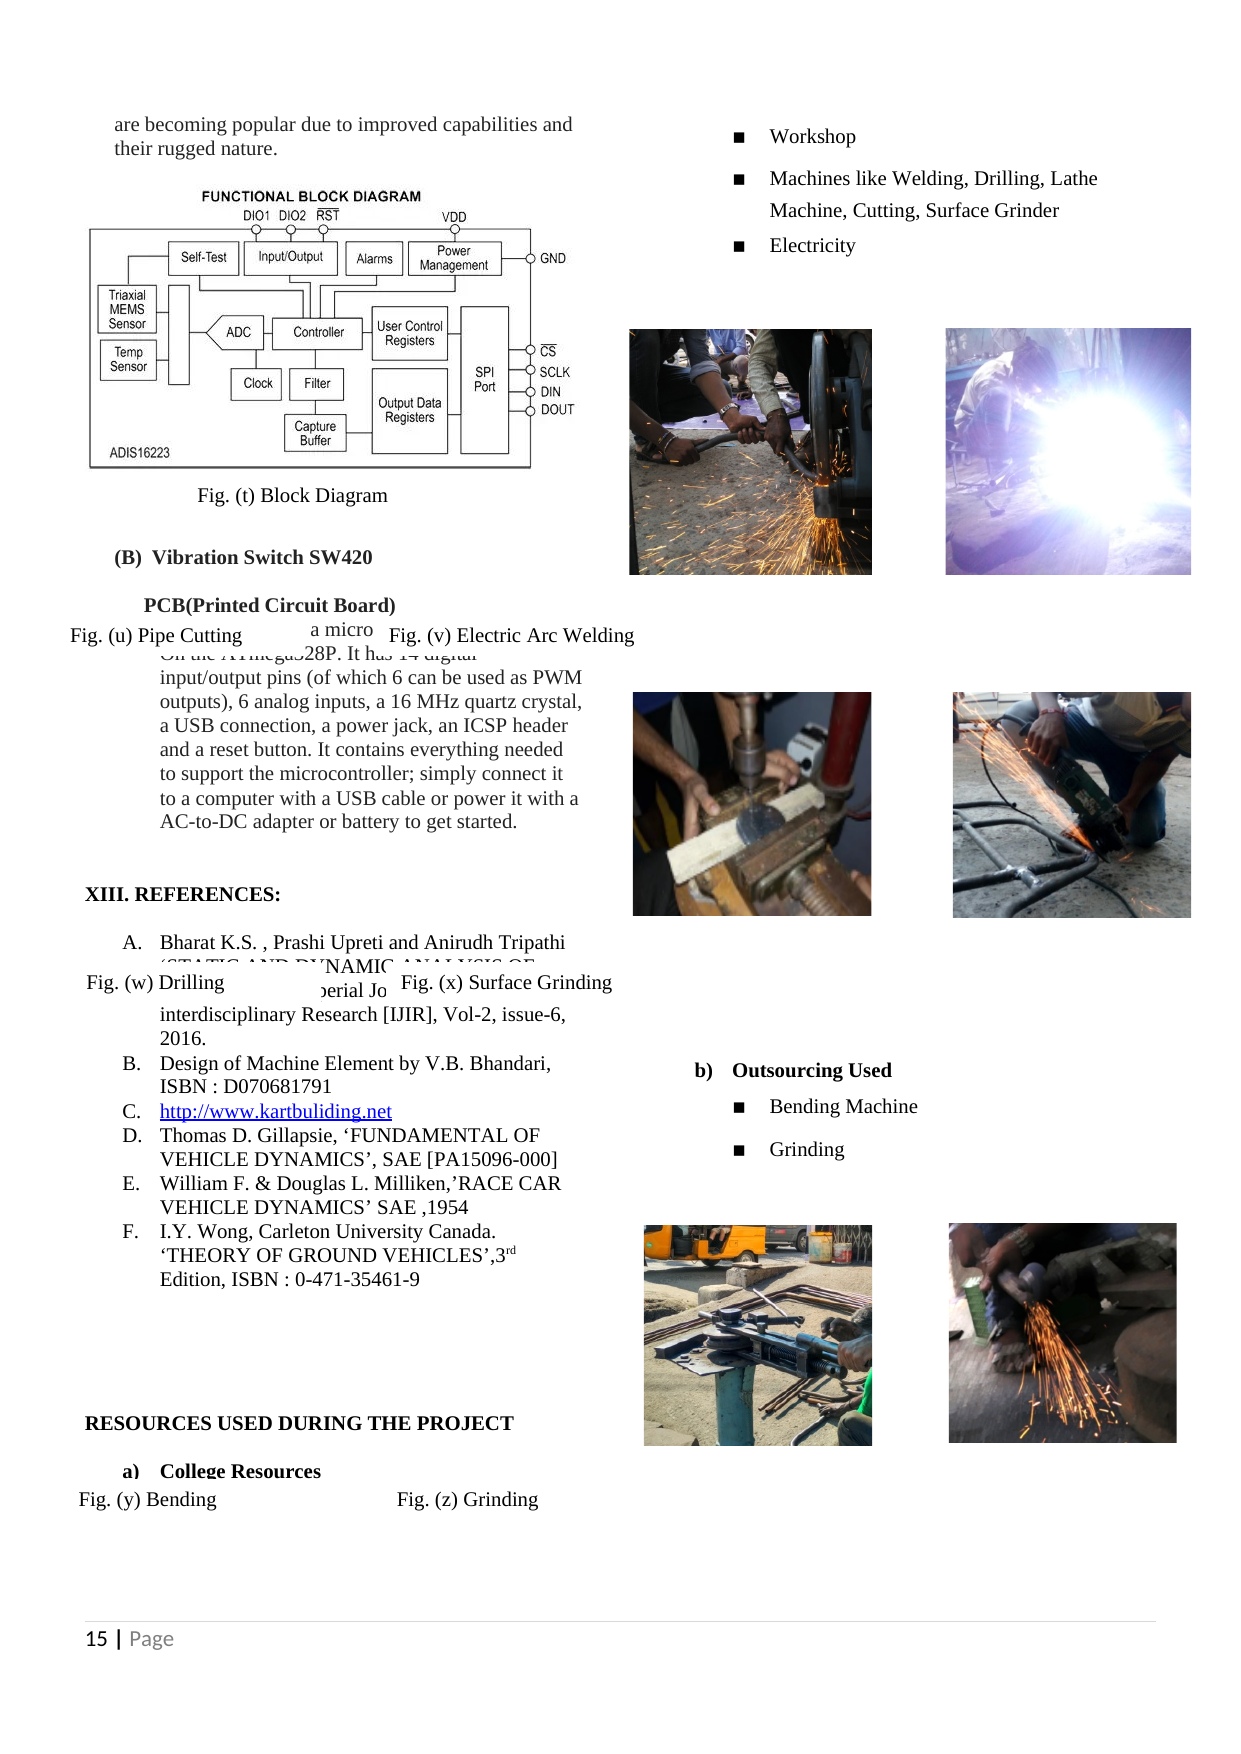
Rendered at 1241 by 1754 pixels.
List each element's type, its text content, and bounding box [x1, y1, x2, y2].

picture [643, 1225, 873, 1446]
picture [949, 1223, 1177, 1443]
list Bharat K.S. , Prashi Upreti and Anirudh Tripathi ‘STATIC AND DYNAMIC ANALYSIS OF ROLL CAGE’. Imperial Journal of interdisciplinary Research [IJIR], Vol-2, issue-6, 2016. [122, 930, 583, 1050]
picture [632, 692, 872, 916]
picture [629, 329, 872, 575]
list Grinding [732, 1125, 1156, 1168]
list William F. & Douglas L. Milliken,’RACE CAR VEHICLE DYNAMICS’ SAE ,1954 [122, 1171, 583, 1219]
list Vibration Switch SW420 [114, 545, 583, 569]
text PCB(Printed Circuit Board) [84, 593, 583, 617]
list Electricity [732, 222, 1156, 264]
list Bending Machine [732, 1082, 1156, 1125]
list Thomas D. Gillapsie, ‘FUNDAMENTAL OF VEHICLE DYNAMICS’, SAE [PA15096-000] [122, 1123, 583, 1171]
list Outsourcing Used [694, 1058, 1156, 1082]
text RESOURCES USED DURING THE PROJECT [84, 1411, 583, 1435]
list Design of Machine Element by V.B. Bhandari, ISBN : D070681791 [122, 1050, 583, 1098]
picture [84, 184, 584, 473]
picture [952, 692, 1192, 918]
picture [945, 328, 1192, 575]
list http://www.kartbuliding.net [122, 1098, 583, 1123]
list Workshop [732, 112, 1156, 155]
list I.Y. Wong, Carleton University Canada. ‘THEORY OF GROUND VEHICLES’,3rd Edition, ISBN : 0-471-35461-9 [122, 1219, 583, 1291]
list College Resources [122, 1459, 583, 1483]
list Machines like Welding, Drilling, Lathe Machine, Cutting, Surface Grinder [732, 155, 1156, 222]
text XIII. REFERENCES: [84, 882, 583, 906]
text On the ATmega328P. It has 14 digital input/output pins (of which 6 can be used as PWM outputs), 6 analog inputs, a 16 MHz quartz crystal, a USB connection, a power jack, an ICSP header and a reset button. It contains everything needed to support the microcontroller; simply connect it to a computer with a USB cable or power it with a AC-to-DC adapter or battery to get started. [159, 656, 583, 833]
